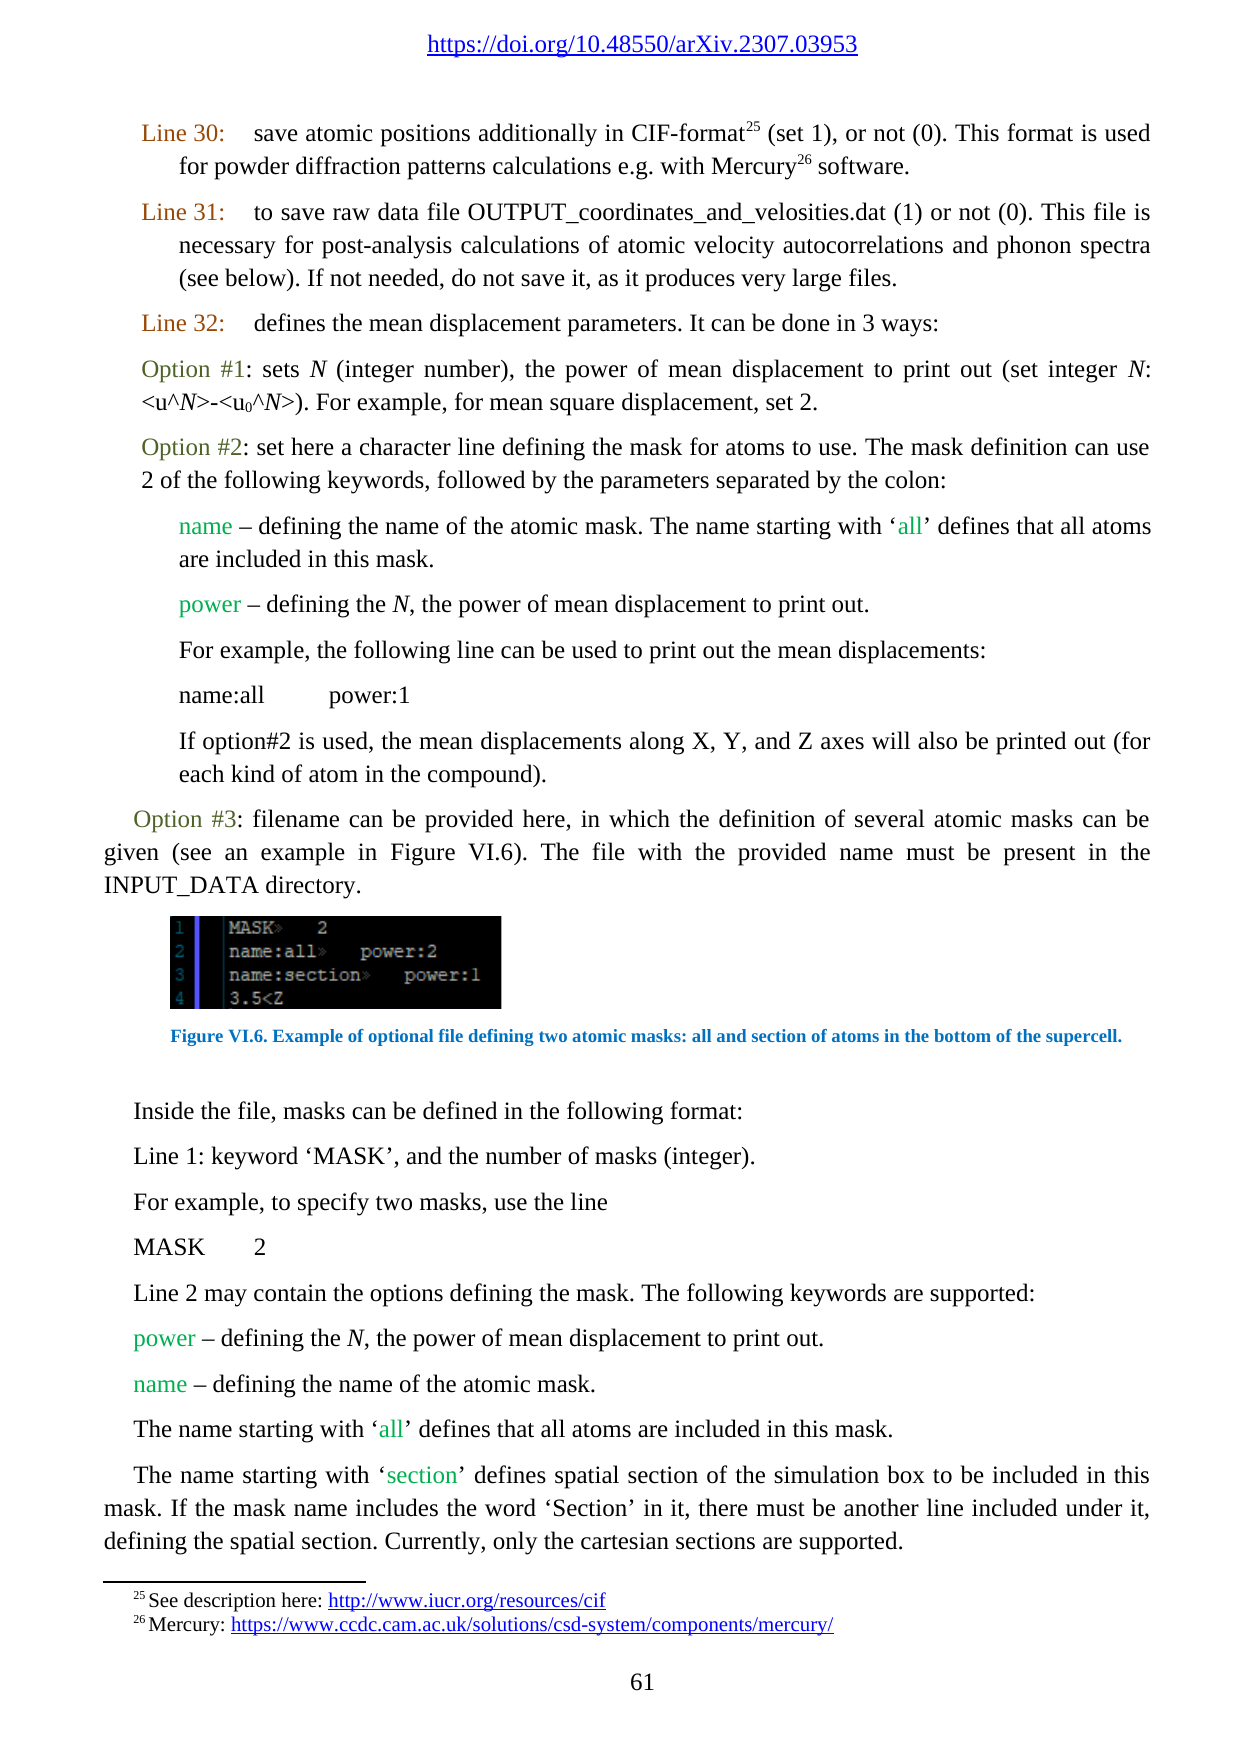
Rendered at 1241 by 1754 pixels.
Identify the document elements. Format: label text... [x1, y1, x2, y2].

picture [170, 916, 222, 1009]
text If option#2 is used, the mean displacements along X, Y, and Z axes will also be printed out (for each kind of atom in the compound). [178, 726, 1152, 788]
text MASK 2 [103, 1232, 1152, 1261]
text name – defining the name of the atomic mask. [103, 1369, 1152, 1398]
text For example, the following line can be used to print out the mean displacements: [178, 635, 1152, 664]
text Option #1: sets N (integer number), the power of mean displacement to print out (set integer N: <u^N>-<u0^N>). For example, for mean square displacement, set 2. [141, 354, 1152, 416]
text power – defining the N, the power of mean displacement to print out. [103, 1323, 1152, 1352]
text Line 2 may contain the options defining the mask. The following keywords are supported: [103, 1278, 1152, 1307]
text name:all power:1 [178, 680, 1152, 709]
list to save raw data file OUTPUT_coordinates_and_velosities.dat (1) or not (0). This file is necessary for post-analysis calculations of atomic velocity autocorrelations and phonon spectra (see below). If not needed, do not save it, as it produces very large files. [141, 197, 1152, 291]
text For example, to specify two masks, use the line [103, 1187, 1152, 1216]
list save atomic positions additionally in CIF-format (set 1), or not (0). This format is used for powder diffraction patterns calculations e.g. with Mercury software. [141, 118, 1152, 180]
picture [225, 916, 502, 1009]
text name – defining the name of the atomic mask. The name starting with ‘all’ defines that all atoms are included in this mask. [178, 511, 1152, 573]
list defines the mean displacement parameters. It can be done in 3 ways: [141, 308, 1152, 337]
text power – defining the N, the power of mean displacement to print out. [178, 589, 1152, 618]
text Inside the file, masks can be defined in the following format: [103, 1096, 1152, 1124]
text The name starting with ‘all’ defines that all atoms are included in this mask. [103, 1414, 1152, 1443]
text The name starting with ‘section’ defines spatial section of the simulation box to be included in this mask. If the mask name includes the word ‘Section’ in it, there must be another line included under it, defining the spatial section. Currently, only the cartesian sections are supported. [103, 1460, 1152, 1555]
text Option #2: set here a character line defining the mask for atoms to use. The mask definition can use 2 of the following keywords, followed by the parameters separated by the colon: [141, 432, 1152, 494]
text Line 1: keyword ‘MASK’, and the number of masks (integer). [103, 1141, 1152, 1170]
